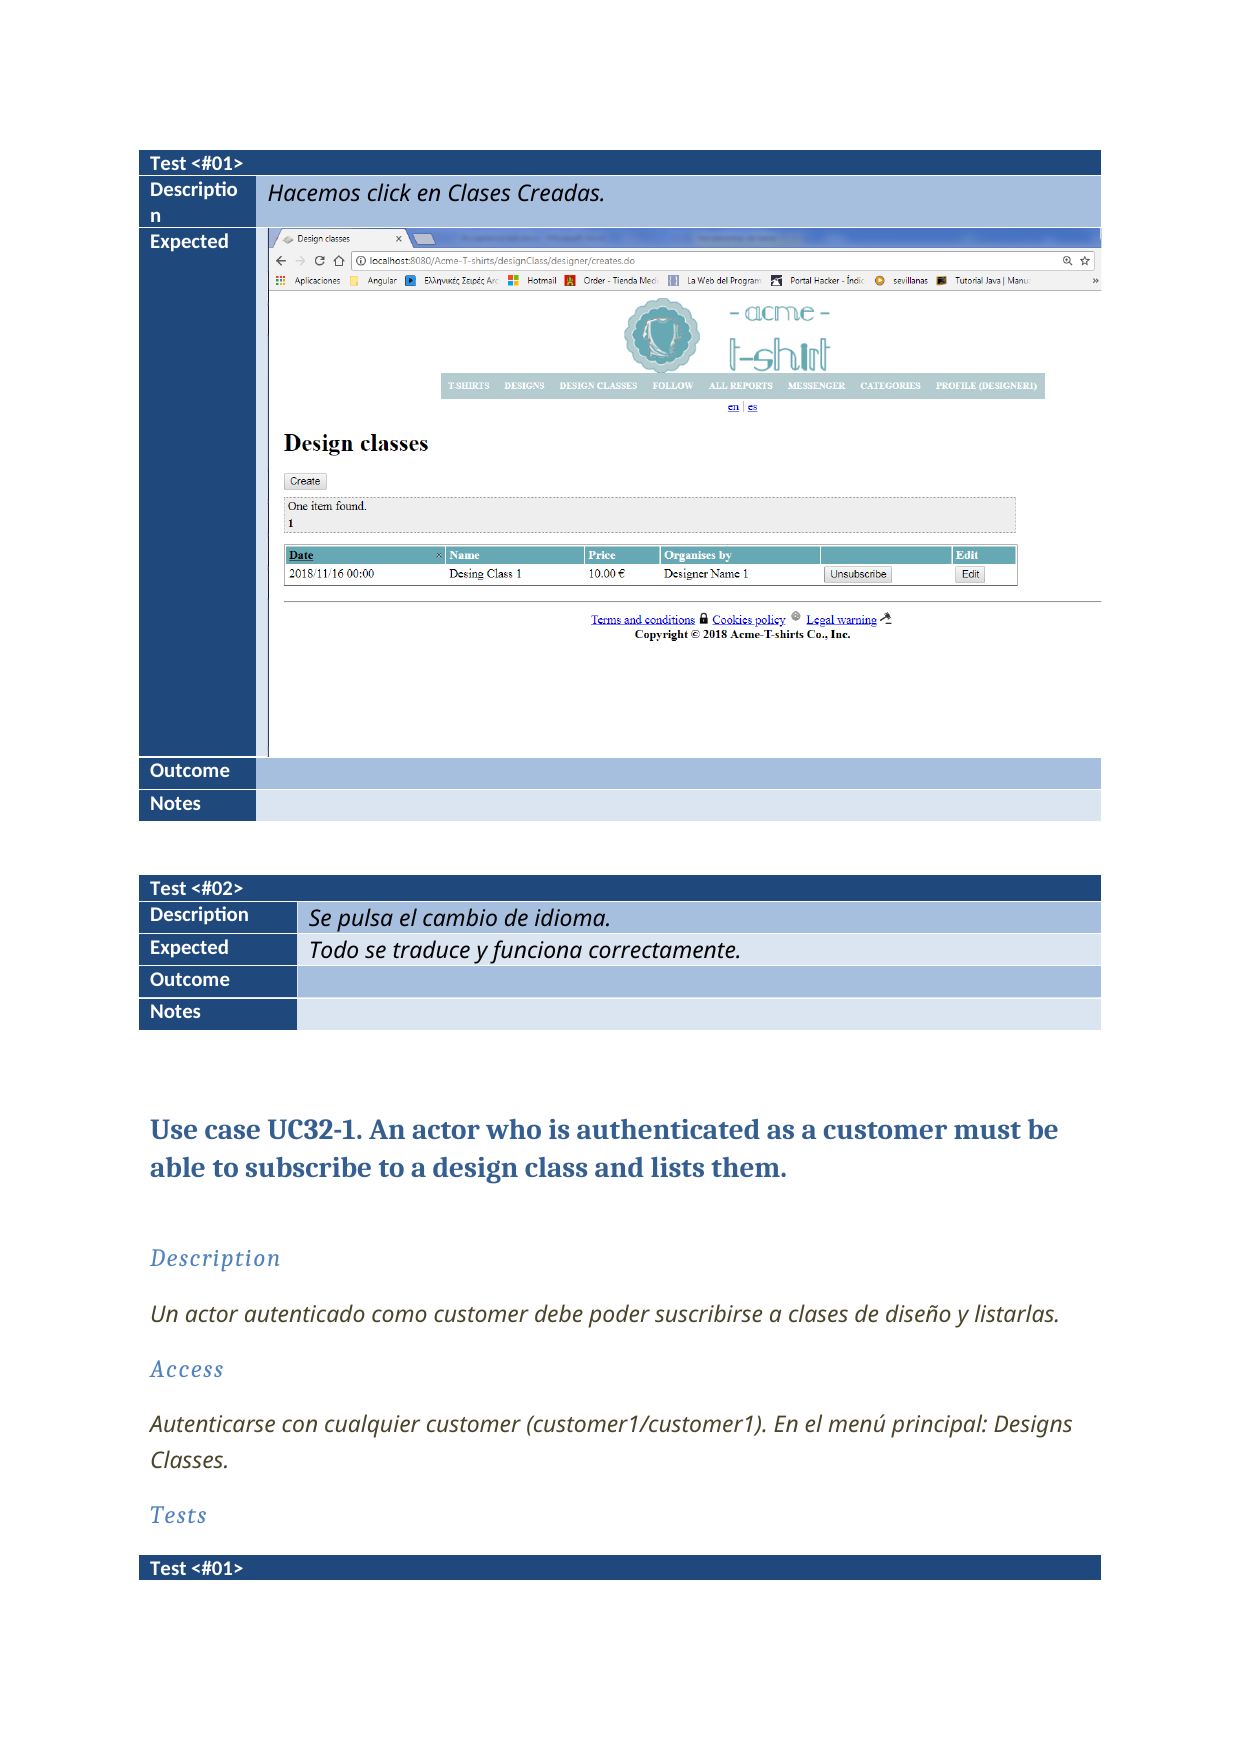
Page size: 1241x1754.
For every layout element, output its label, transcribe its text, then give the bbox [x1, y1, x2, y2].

table_header Test <#02> [139, 875, 1101, 901]
table_cell Se pulsa el cambio de idioma. [298, 902, 1101, 933]
table_cell Notes [139, 999, 297, 1030]
text Un actor autenticado como customer debe poder suscribirse a clases de diseño y listarlas. [150, 1298, 1090, 1329]
table_cell Outcome [139, 758, 256, 789]
text Use case UC32-1. An actor who is authenticated as a customer must be able to subscribe to a design class and lists them. [150, 1113, 1090, 1185]
table_cell Todo se traduce y funciona correctamente. [298, 934, 1101, 965]
table_cell Outcome [139, 966, 297, 997]
table_header Test <#01> [139, 150, 1101, 175]
text Tests [150, 1501, 1090, 1530]
table_cell [298, 999, 1101, 1030]
table_cell [256, 790, 1101, 821]
table_cell Hacemos click en Clases Creadas. [256, 176, 1101, 227]
table_cell Expected [139, 228, 256, 756]
table_cell Description [139, 176, 256, 227]
table_cell Expected [139, 934, 297, 965]
text Autenticarse con cualquier customer (customer1/customer1). En el menú principal: Designs Classes. [150, 1408, 1090, 1476]
table_cell Notes [139, 790, 256, 821]
text Access [150, 1354, 1090, 1383]
table_header Test <#01> [139, 1555, 1101, 1580]
table_cell [256, 228, 267, 756]
table_cell Description [139, 902, 297, 933]
picture [267, 228, 1102, 757]
table_cell [298, 966, 1101, 997]
table_cell [256, 758, 1101, 789]
text Description [150, 1244, 1090, 1273]
